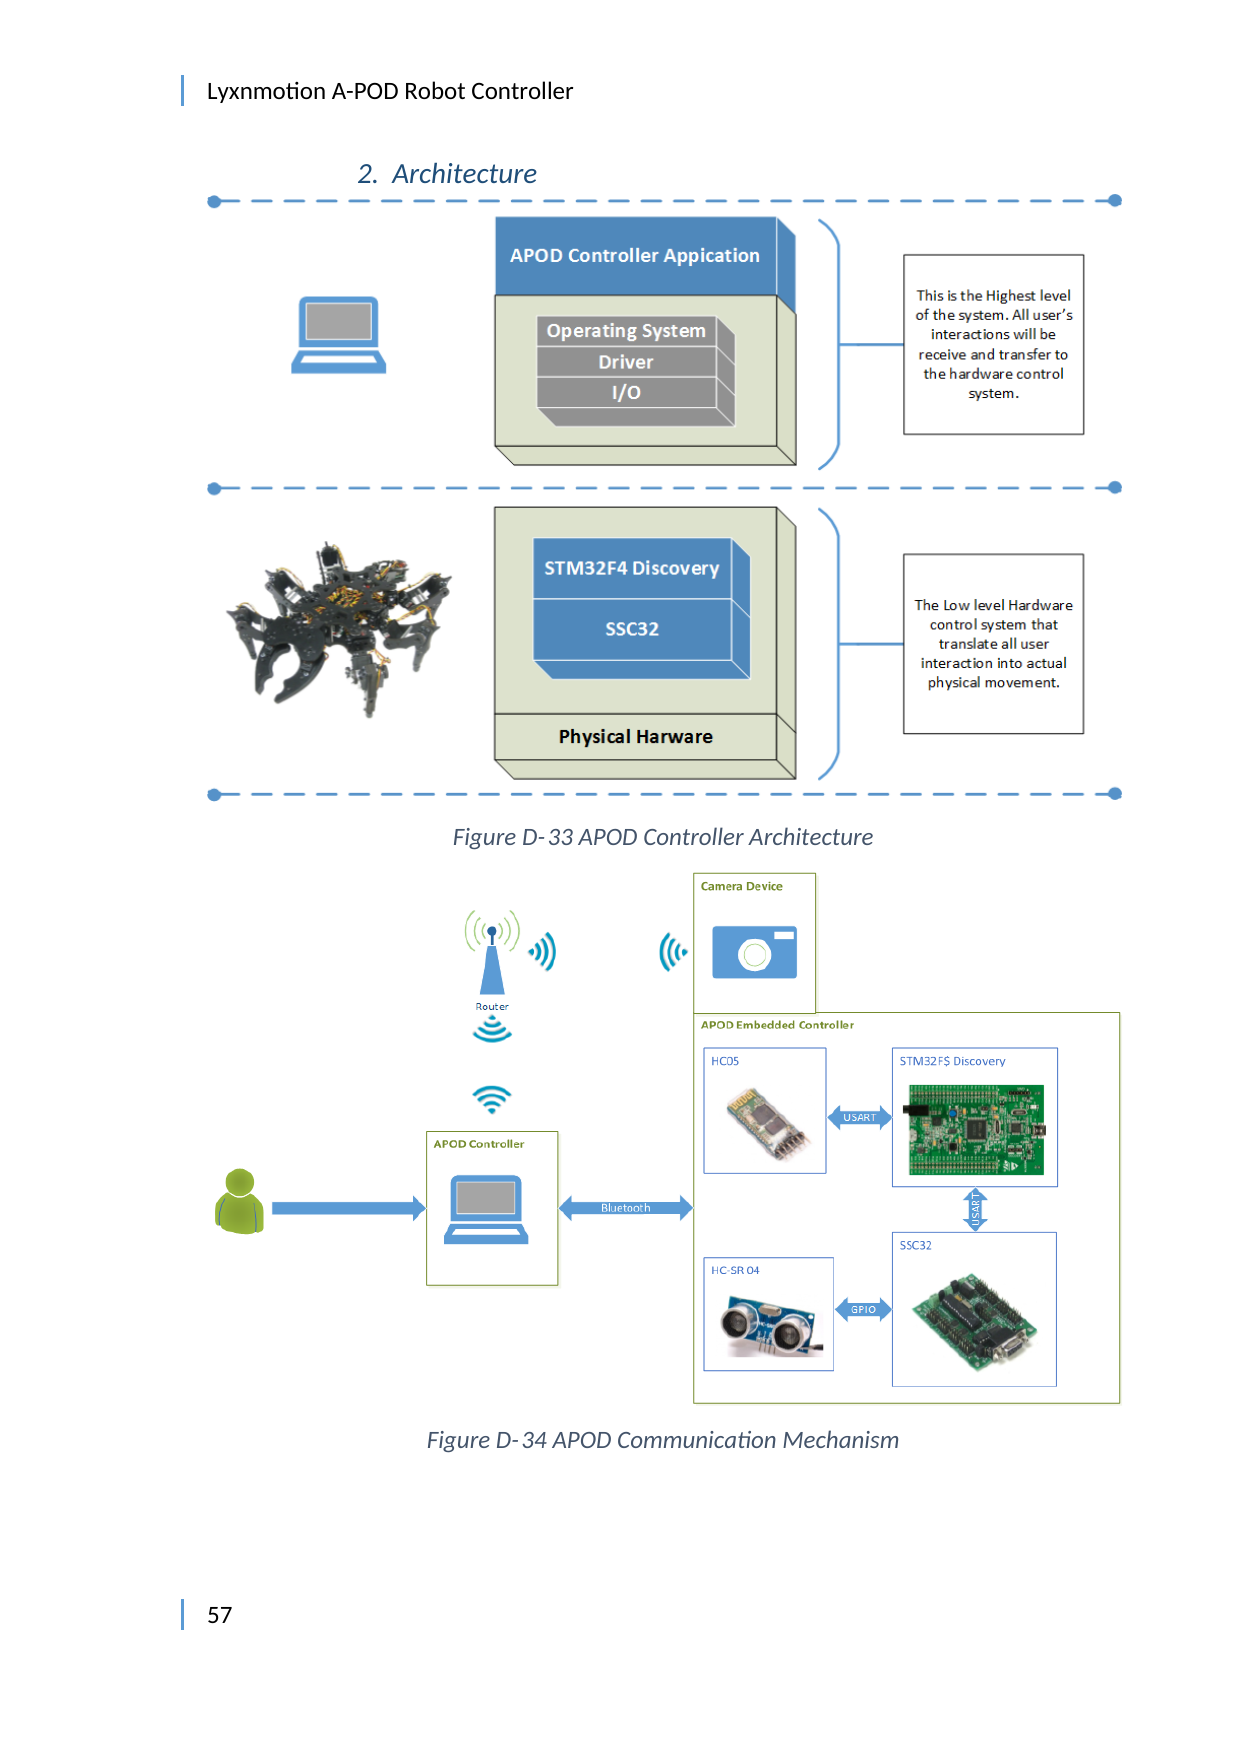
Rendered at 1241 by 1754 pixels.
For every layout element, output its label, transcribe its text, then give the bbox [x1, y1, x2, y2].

picture [206, 872, 1123, 1406]
subtitle Architecture [357, 155, 1122, 190]
picture [206, 193, 1123, 802]
